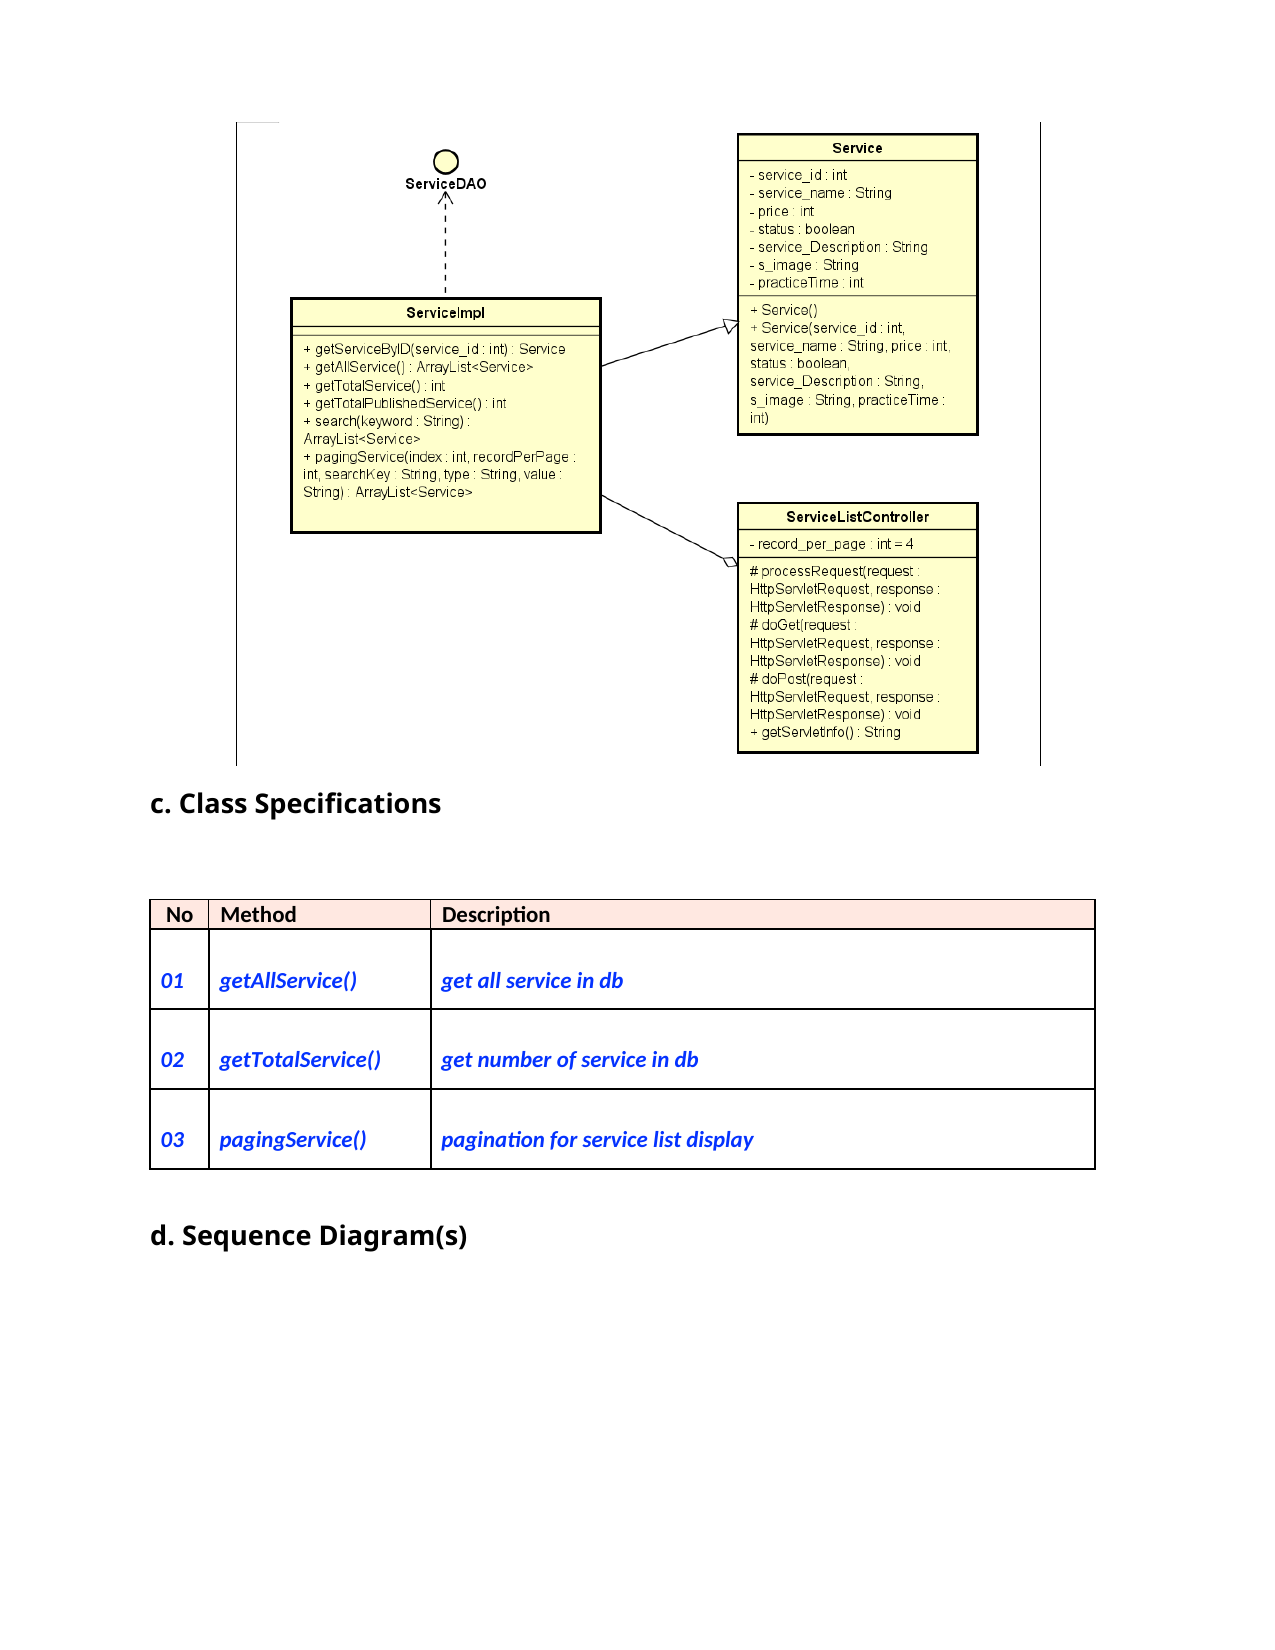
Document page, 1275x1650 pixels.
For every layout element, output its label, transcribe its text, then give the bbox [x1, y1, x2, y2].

table_header No [151, 900, 208, 928]
picture [225, 122, 1051, 766]
table_cell 03 [151, 1090, 208, 1168]
table_header Description [431, 900, 1094, 928]
table_cell 01 [151, 930, 208, 1008]
table_cell getTotalService() [210, 1010, 430, 1088]
table_cell getAllService() [210, 930, 430, 1008]
table_cell get number of service in db [432, 1010, 1094, 1088]
table_cell get all service in db [432, 930, 1094, 1008]
table_cell 02 [151, 1010, 208, 1088]
subtitle c. Class Specifications [150, 784, 1125, 821]
subtitle d. Sequence Diagram(s) [150, 1217, 1125, 1253]
table_header Method [209, 900, 430, 928]
table_cell pagination for service list display [432, 1090, 1094, 1168]
table_cell pagingService() [210, 1090, 430, 1168]
